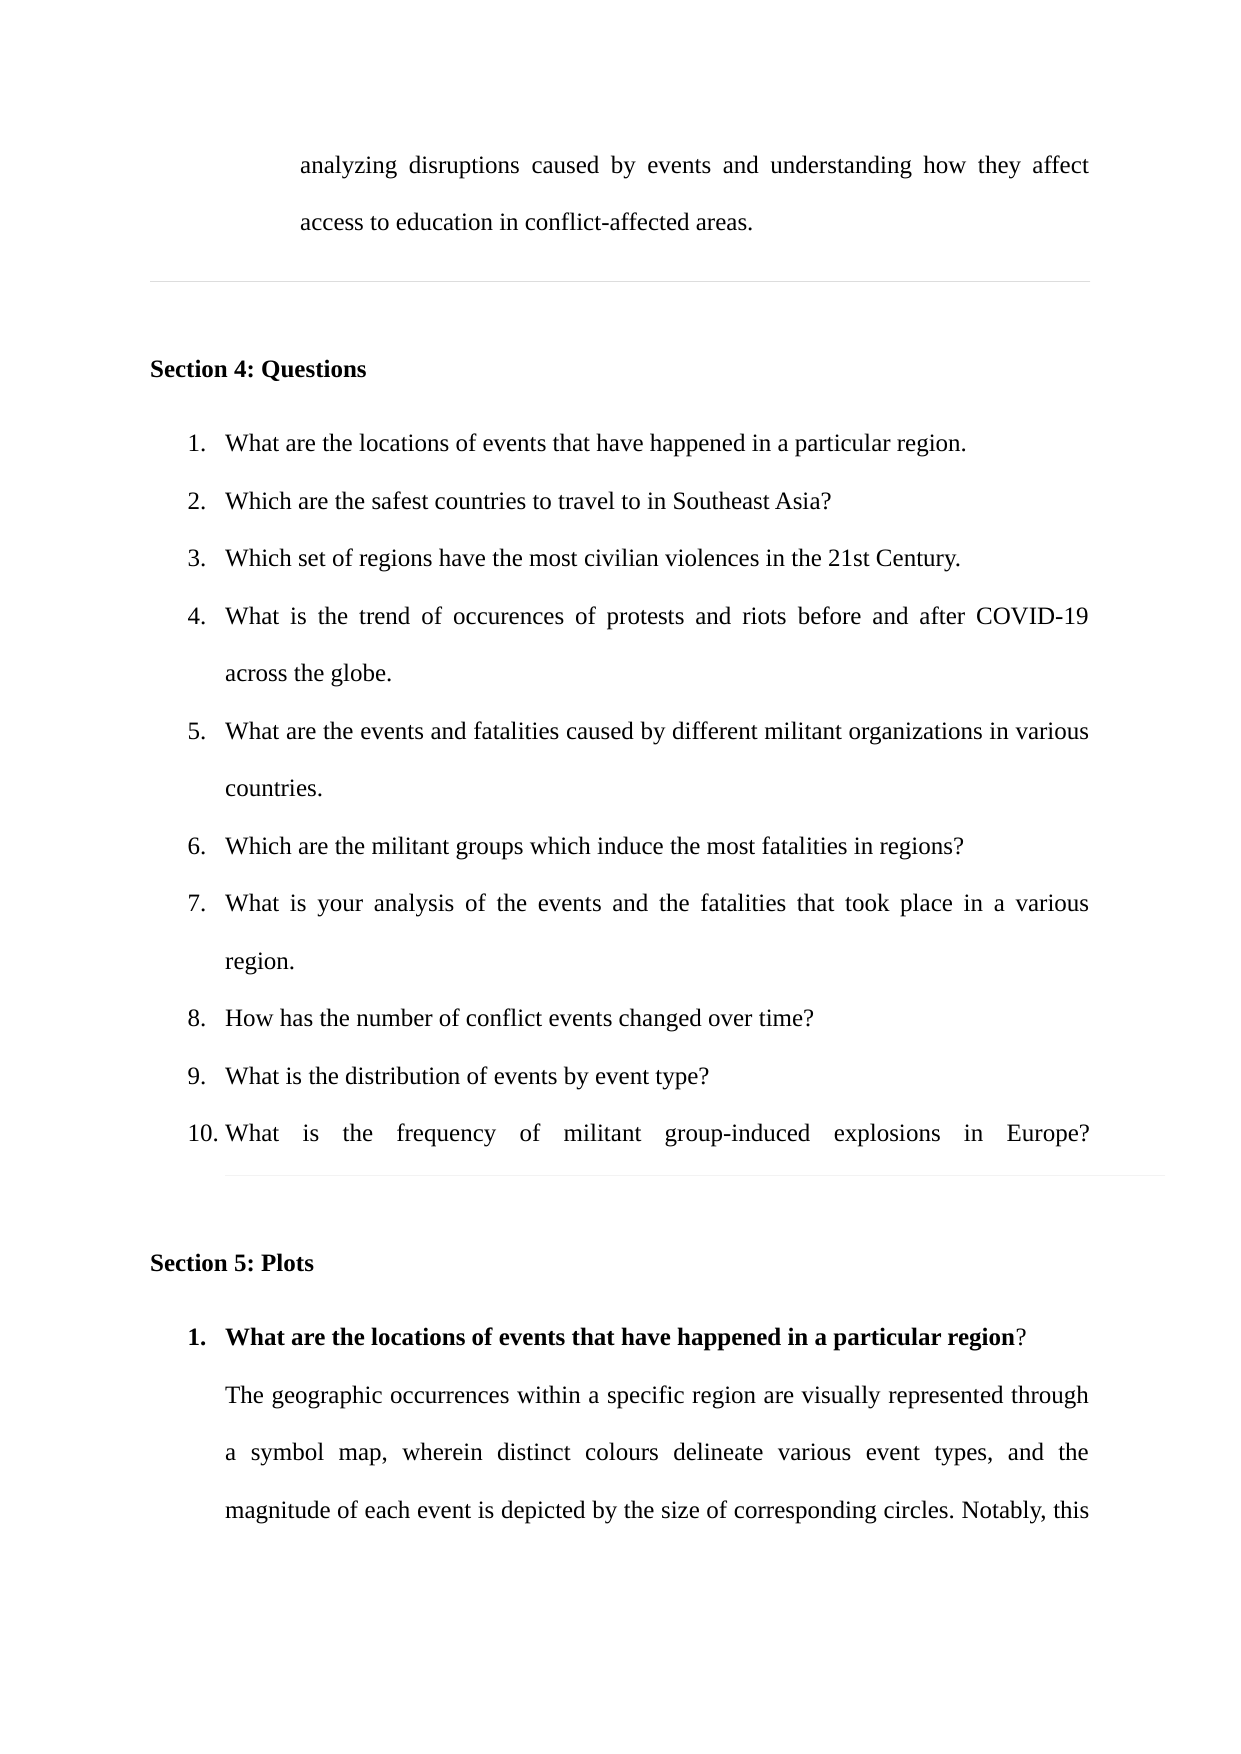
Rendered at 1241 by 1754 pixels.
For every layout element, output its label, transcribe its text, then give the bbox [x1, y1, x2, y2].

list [225, 1380, 1090, 1523]
list What is the distribution of events by event type? [187, 1061, 1090, 1090]
list How has the number of conflict events changed over time? [187, 1003, 1090, 1032]
list Which are the safest countries to travel to in Southeast Asia? [187, 486, 1090, 515]
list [262, 150, 1090, 236]
list What is the trend of occurences of protests and riots before and after COVID-19 across the globe. [187, 601, 1090, 687]
list What are the locations of events that have happened in a particular region. [187, 428, 1090, 457]
list What is the frequency of militant group-induced explosions in Europe? [187, 1118, 1090, 1203]
list Which set of regions have the most civilian violences in the 21st Century. [187, 543, 1090, 572]
list Which are the militant groups which induce the most fatalities in regions? [187, 831, 1090, 860]
list What are the events and fatalities caused by different militant organizations in various countries. [187, 716, 1090, 802]
text Section 4: Questions [150, 354, 1090, 383]
list What are the locations of events that have happened in a particular region? [187, 1322, 1090, 1351]
list What is your analysis of the events and the fatalities that took place in a various region. [187, 888, 1090, 975]
text Section 5: Plots [150, 1248, 1090, 1277]
